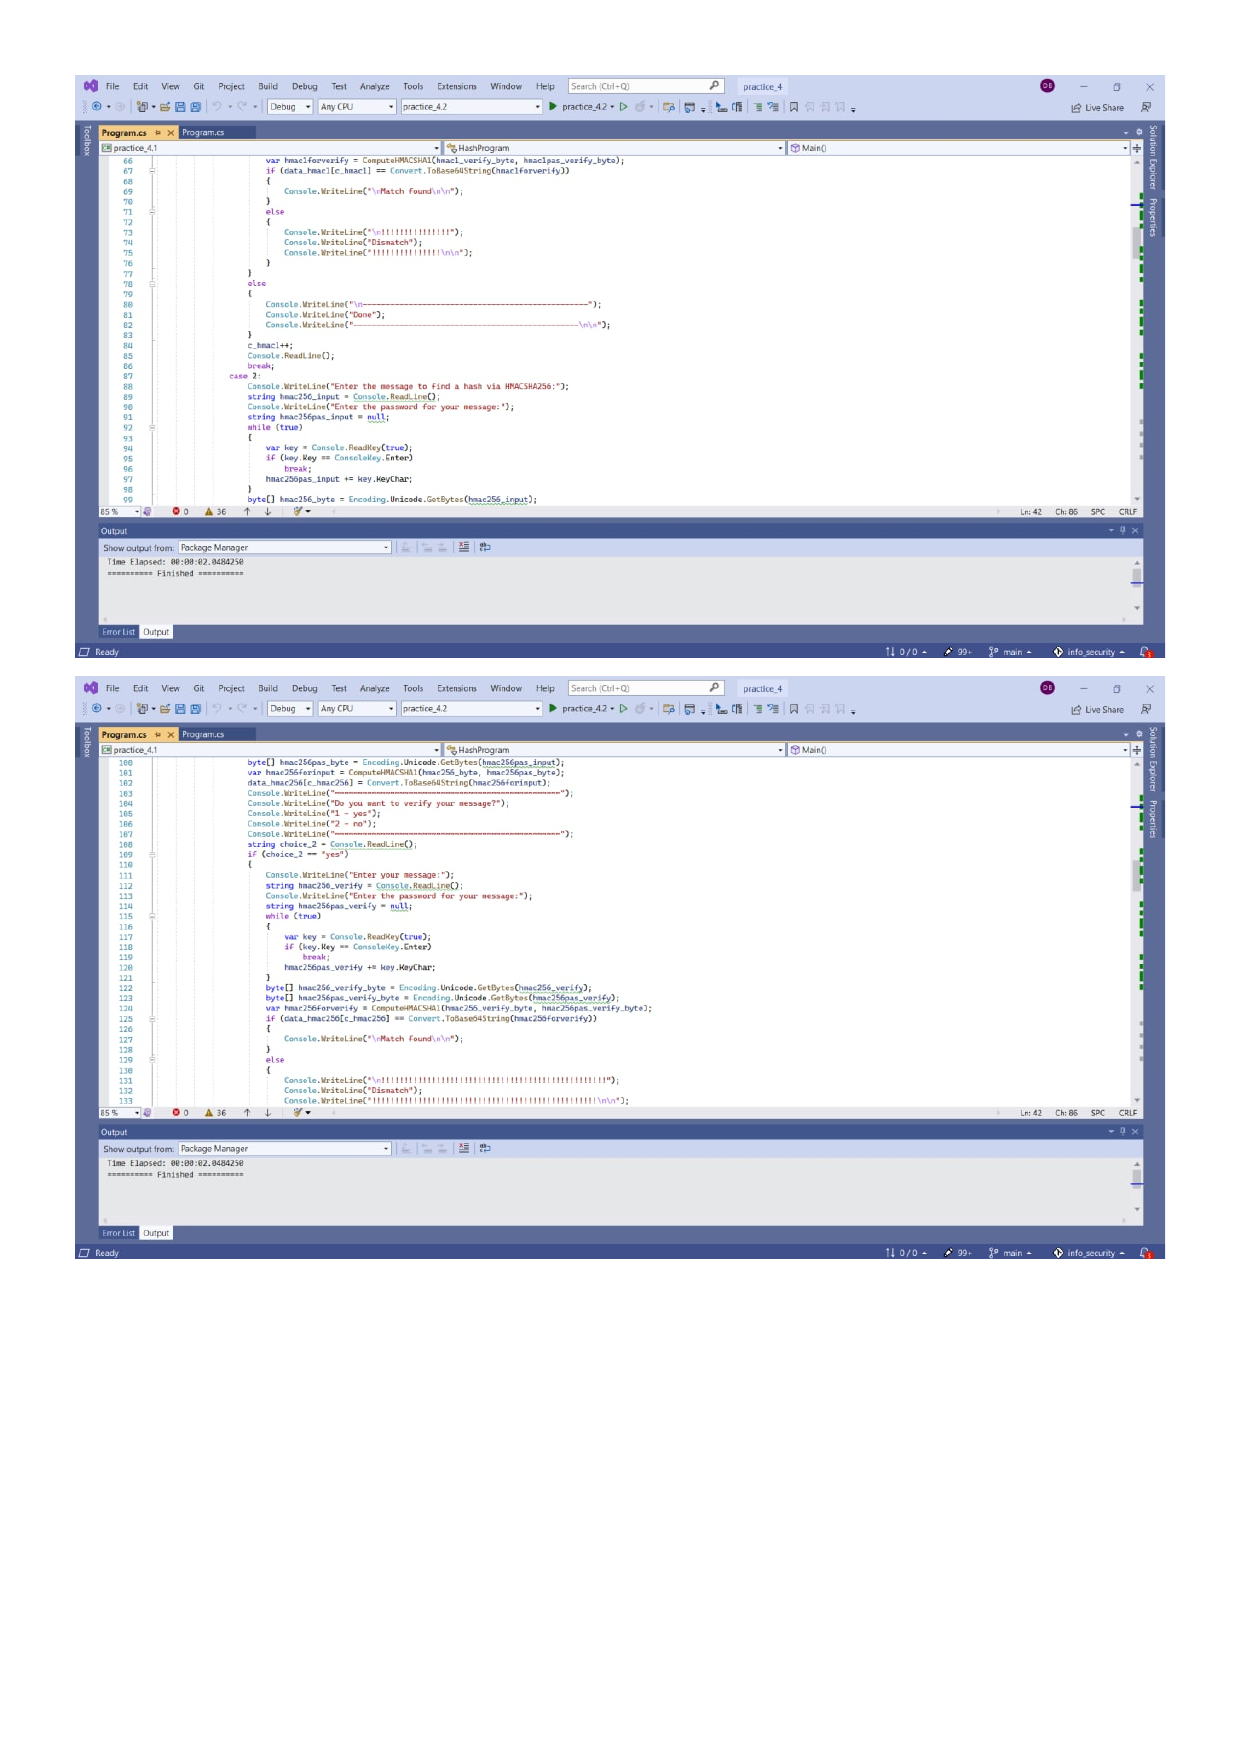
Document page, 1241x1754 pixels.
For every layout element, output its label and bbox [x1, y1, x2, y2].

picture [75, 676, 1166, 1259]
picture [75, 75, 1166, 658]
